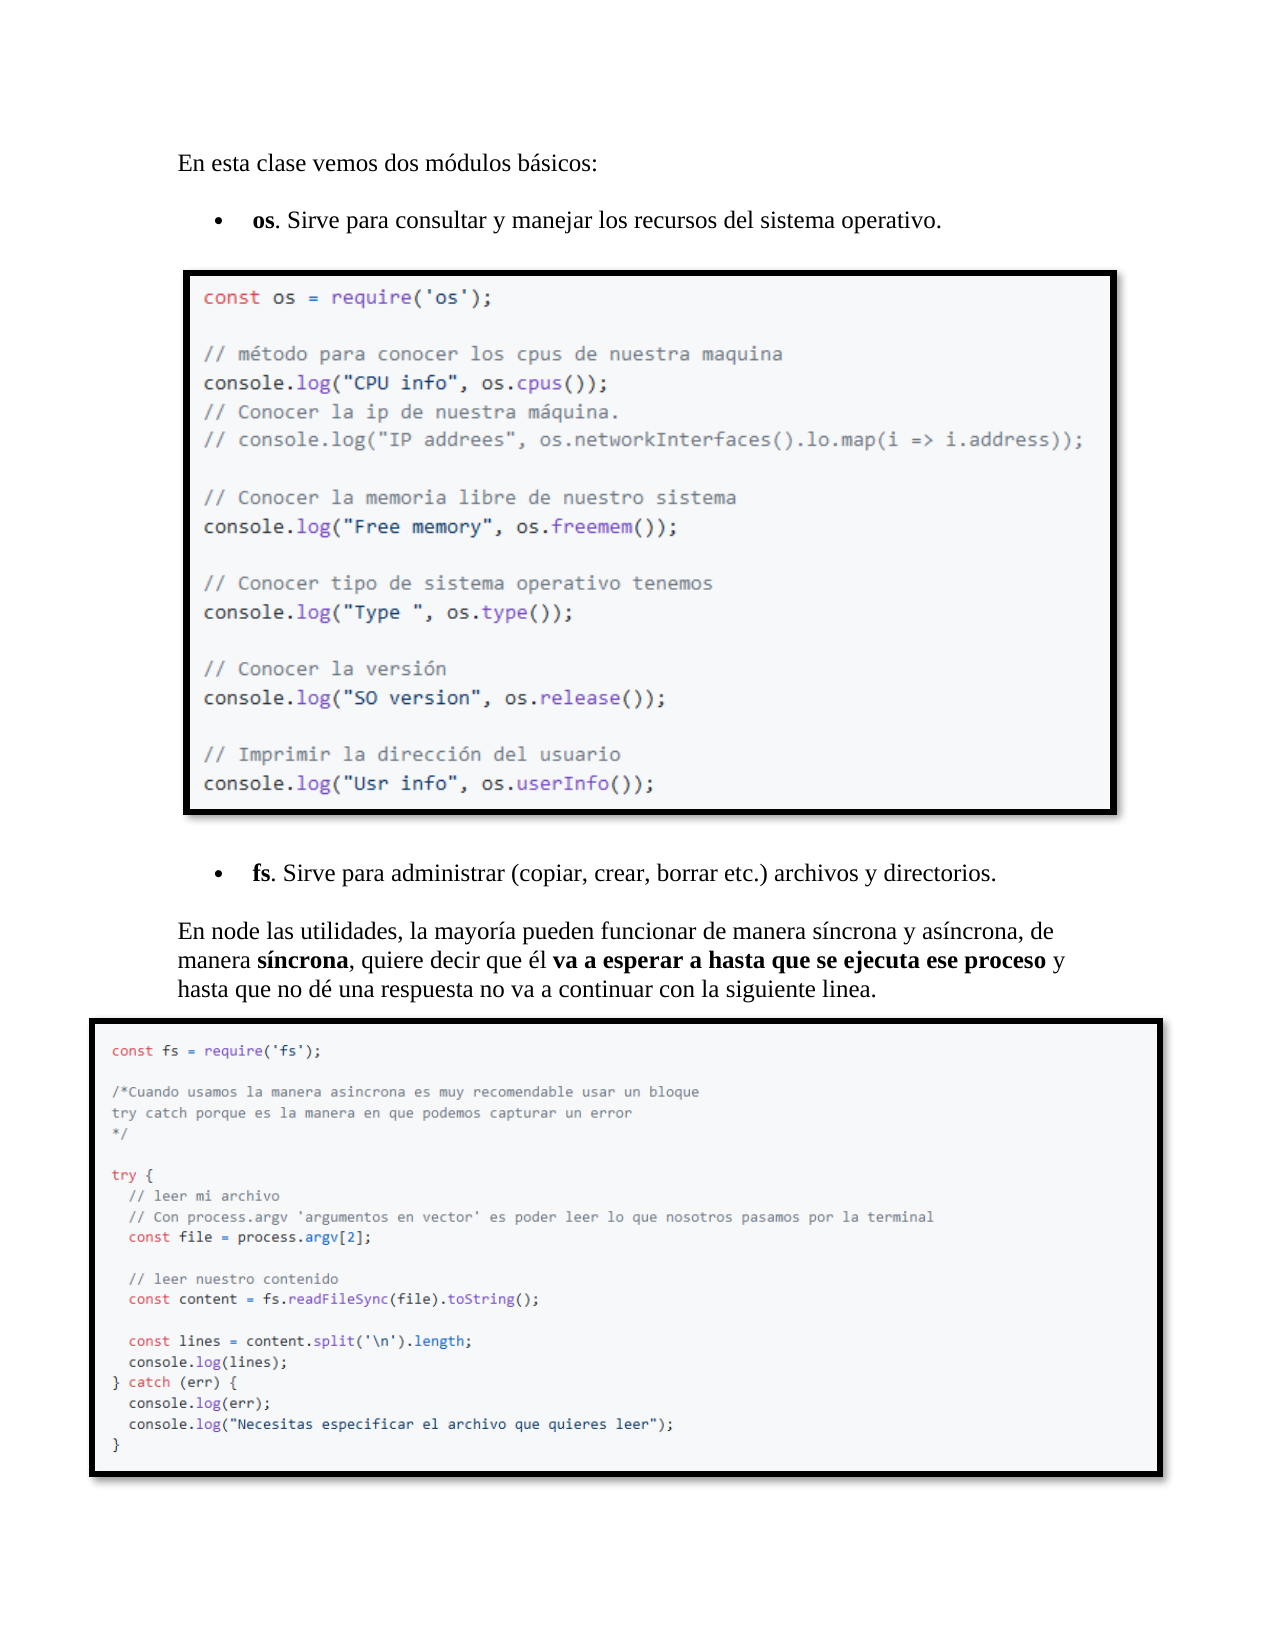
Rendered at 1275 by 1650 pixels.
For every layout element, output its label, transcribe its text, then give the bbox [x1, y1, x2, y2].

picture [95, 1024, 1157, 1471]
list os. Sirve para consultar y manejar los recursos del sistema operativo. [215, 206, 1098, 234]
text En esta clase vemos dos módulos básicos: [177, 148, 1098, 176]
text En node las utilidades, la mayoría pueden funcionar de manera síncrona y asíncrona, de manera síncrona, quiere decir que él va a esperar a hasta que se ejecuta ese proceso y hasta que no dé una respuesta no va a continuar con la siguiente linea. [177, 916, 1098, 1002]
list fs. Sirve para administrar (copiar, crear, borrar etc.) archivos y directorios. [215, 858, 1098, 887]
picture [190, 276, 1110, 809]
